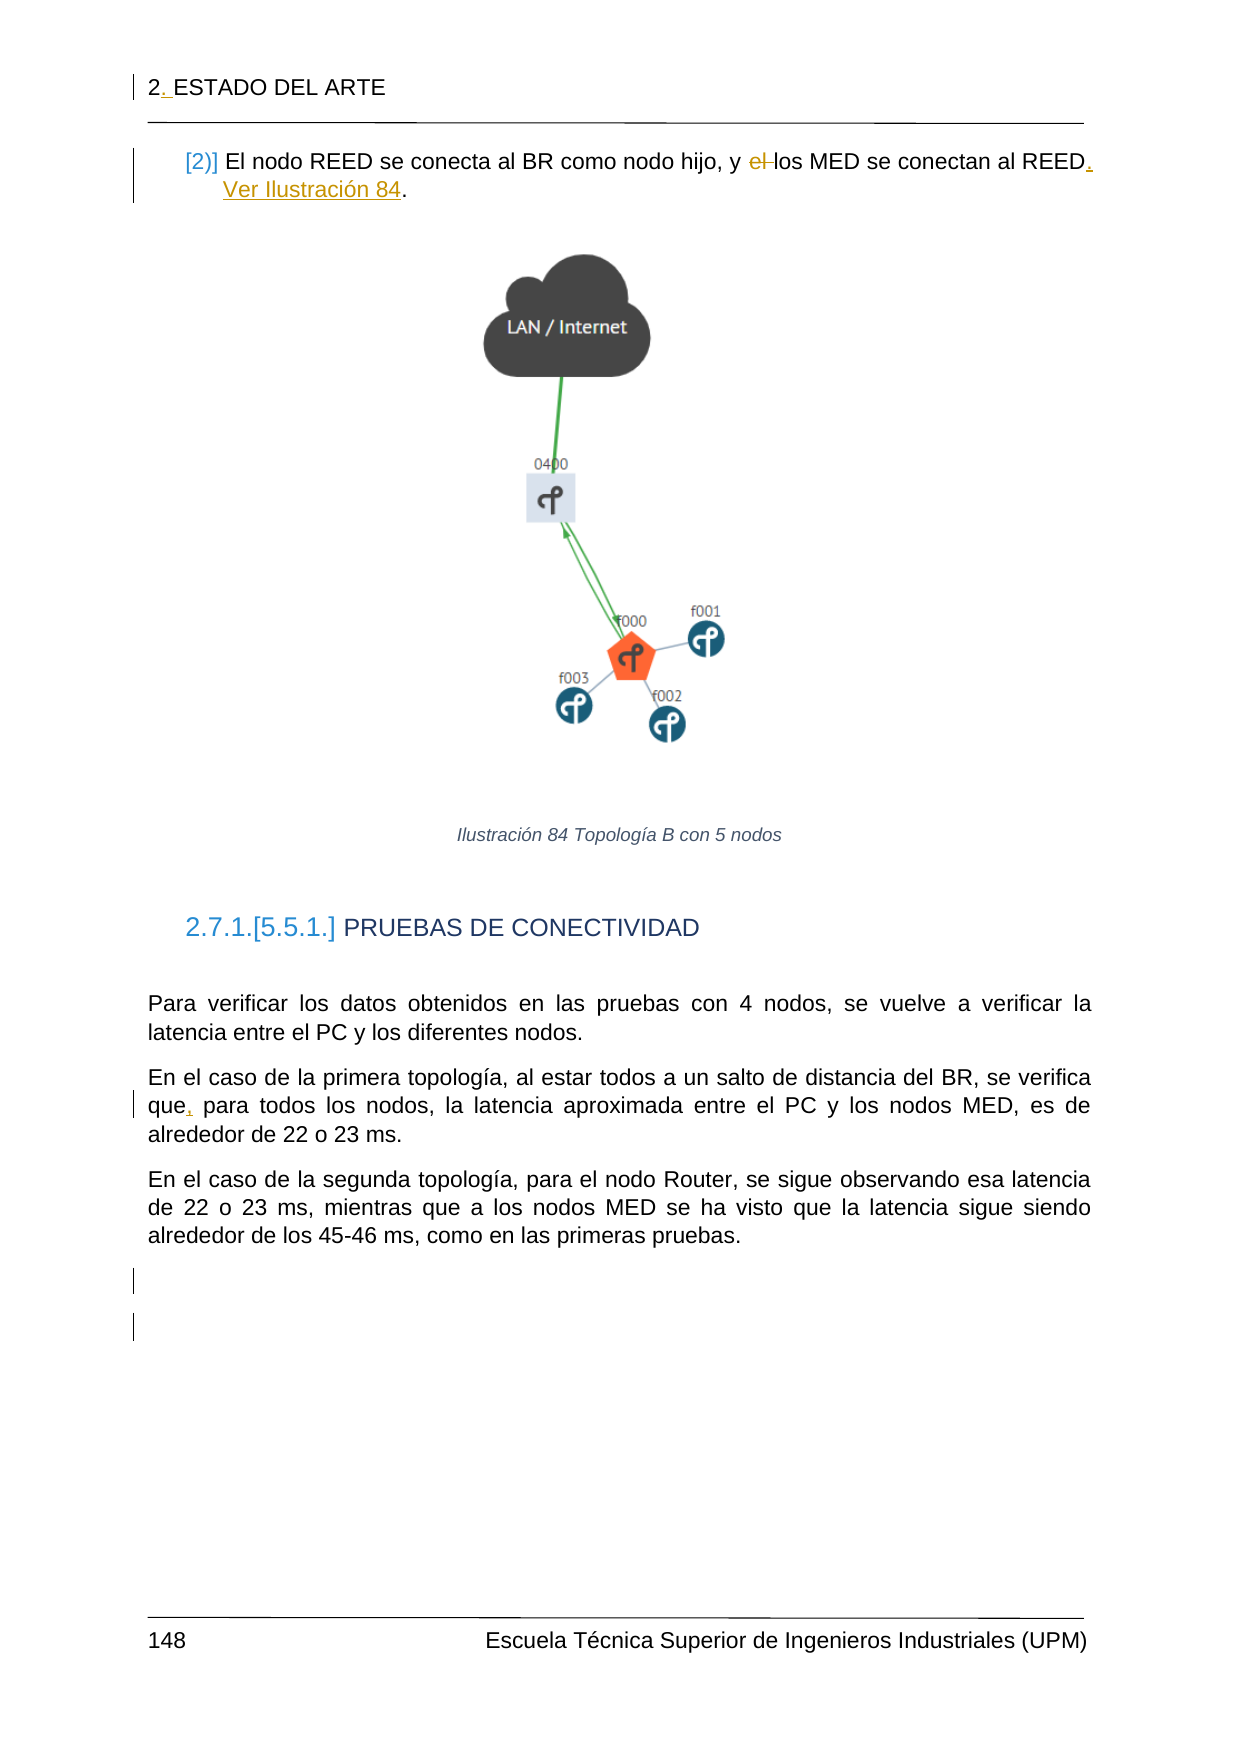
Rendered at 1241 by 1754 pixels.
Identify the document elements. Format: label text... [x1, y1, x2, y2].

text Para verificar los datos obtenidos en las pruebas con 4 nodos, se vuelve a verificar la latencia entre el PC y los diferentes nodos. [148, 990, 1092, 1045]
text En el caso de la segunda topología, para el nodo Router, se sigue observando esa latencia de 22 o 23 ms, mientras que a los nodos MED se ha visto que la latencia sigue siendo alrededor de los 45-46 ms, como en las primeras pruebas. [148, 1166, 1092, 1249]
subtitle PRUEBAS DE CONECTIVIDAD [185, 911, 1092, 942]
picture [434, 221, 806, 805]
text En el caso de la primera topología, al estar todos a un salto de distancia del BR, se verifica que para todos los nodos, la latencia aproximada entre el PC y los nodos MED, es de alrededor de 22 o 23 ms. [148, 1064, 1092, 1147]
list El nodo REED se conecta al BR como nodo hijo, y los MED se conectan al REED. [185, 148, 1092, 202]
